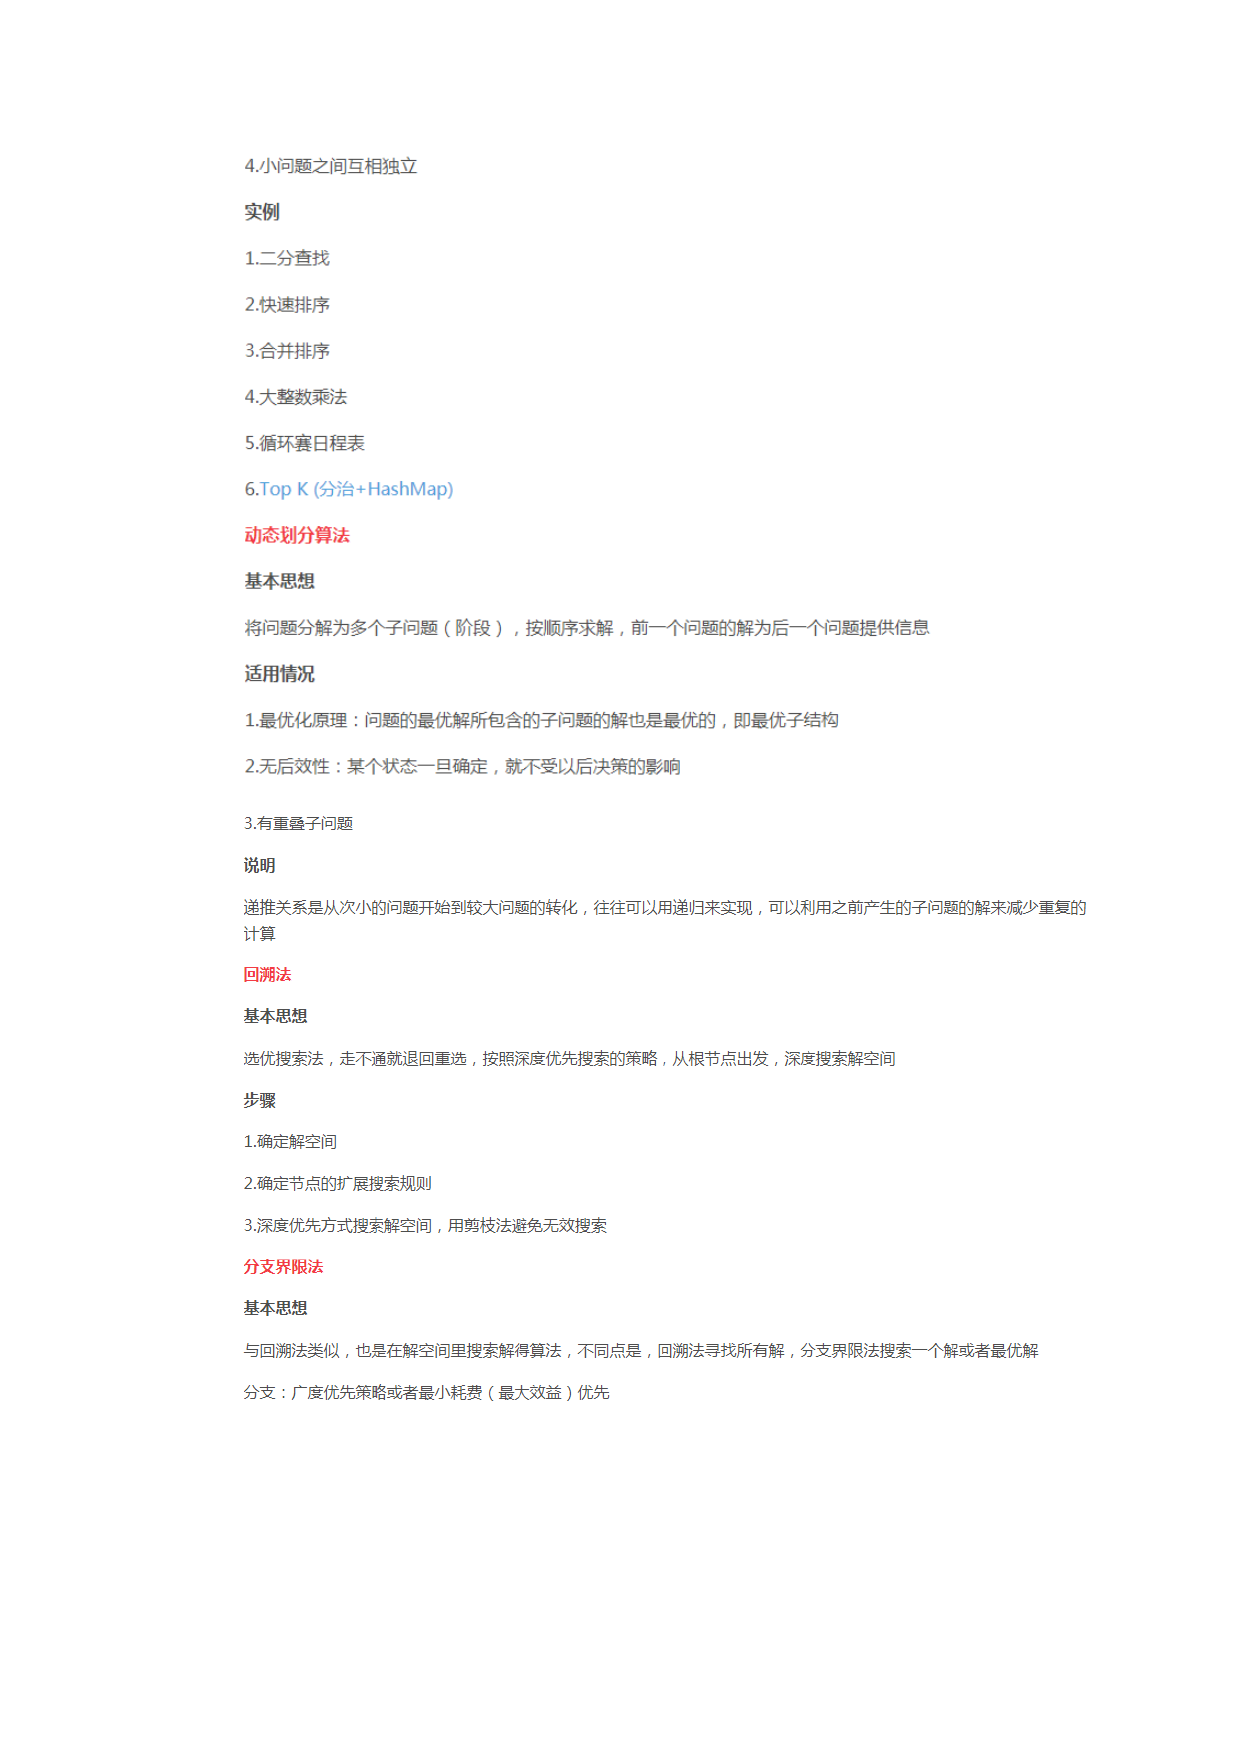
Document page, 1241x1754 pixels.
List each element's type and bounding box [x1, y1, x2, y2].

picture [231, 150, 1097, 790]
picture [231, 810, 1097, 1410]
